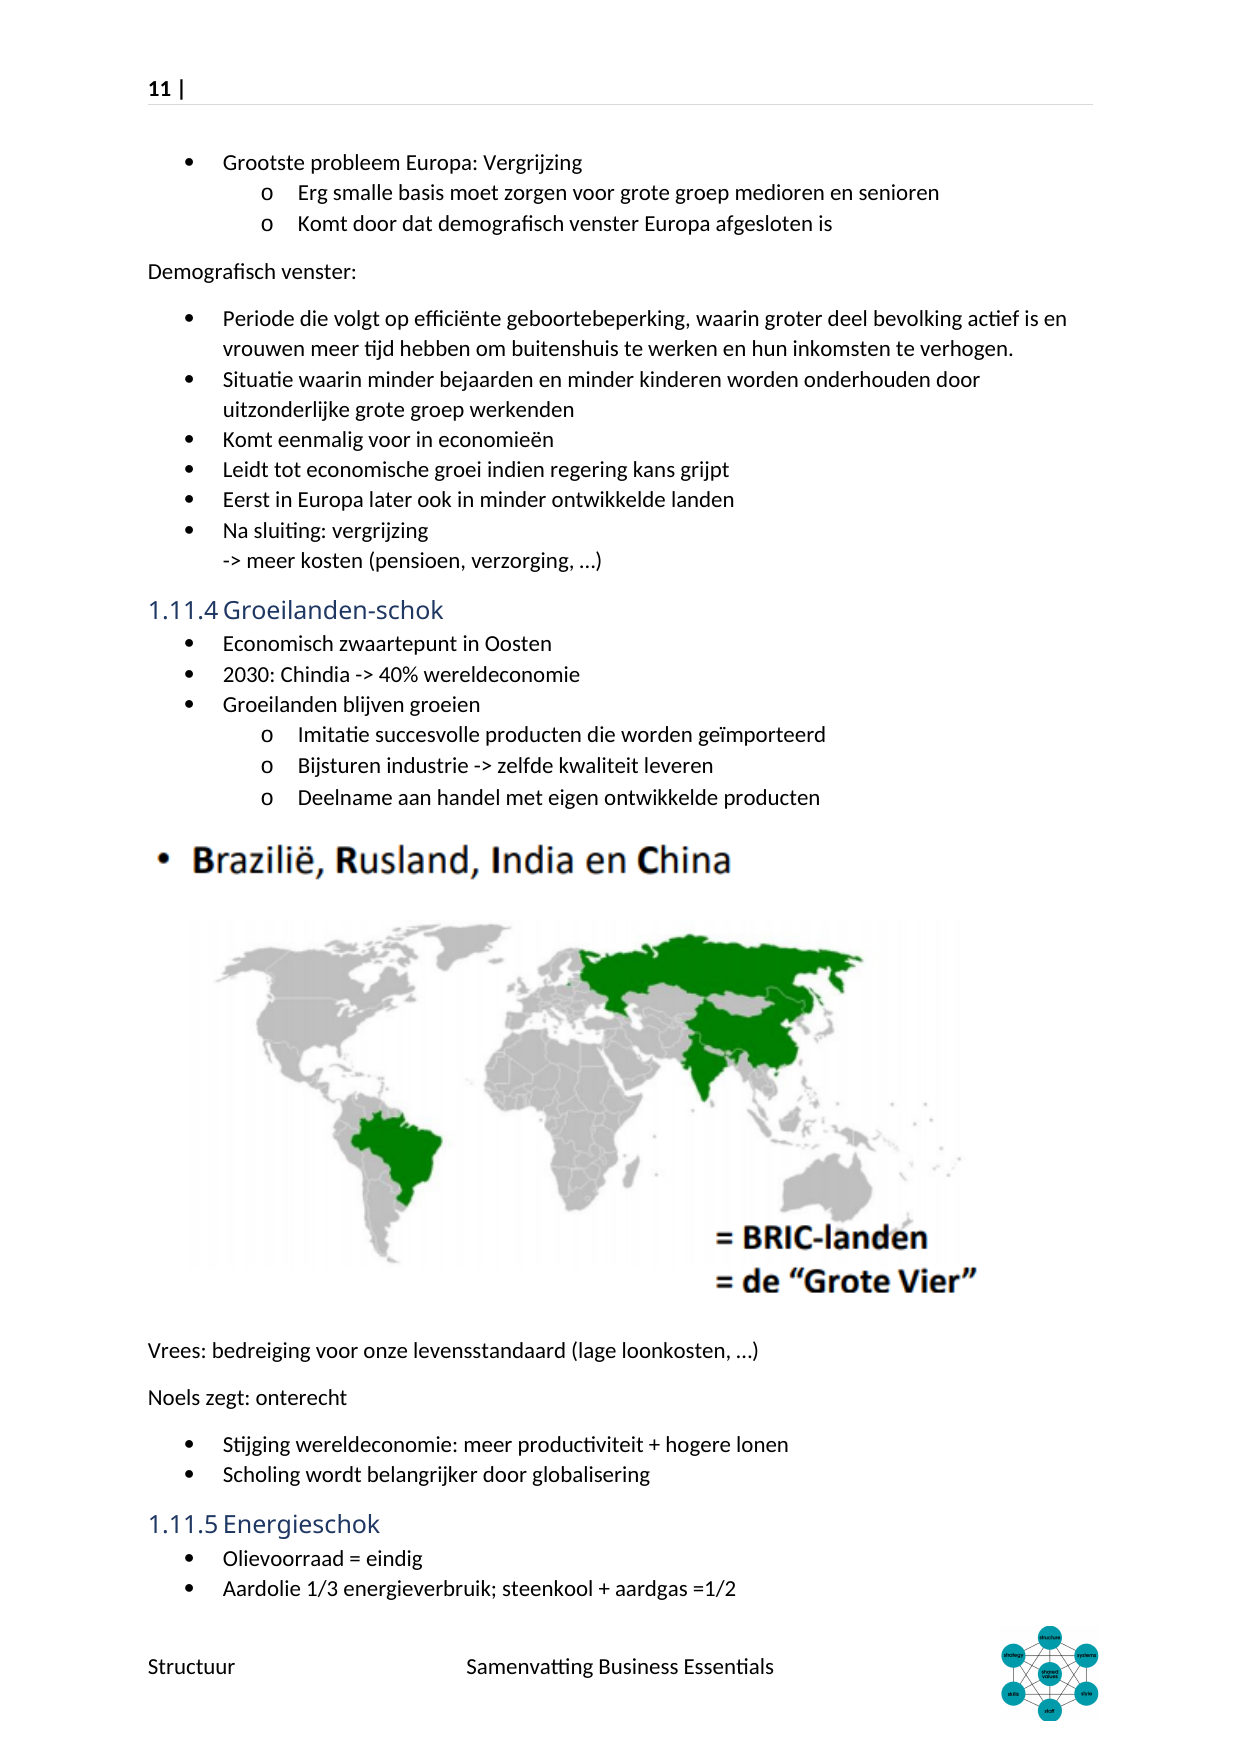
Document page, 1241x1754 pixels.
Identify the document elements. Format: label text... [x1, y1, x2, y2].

text Vrees: bedreiging voor onze levensstandaard (lage loonkosten, …) [148, 1336, 1093, 1364]
text Noels zegt: onterecht [148, 1383, 1093, 1411]
list Grootste probleem Europa: Vergrijzing [185, 148, 1093, 176]
text Demografisch venster: [148, 257, 1093, 285]
list Komt eenmalig voor in economieën [185, 425, 1093, 453]
list Aardolie 1/3 energieverbruik; steenkool + aardgas =1/2 [185, 1574, 1093, 1602]
list Na sluiting: vergrijzing -> meer kosten (pensioen, verzorging, …) [185, 516, 1093, 574]
subtitle Groeilanden-schok [148, 593, 1093, 627]
list Situatie waarin minder bejaarden en minder kinderen worden onderhouden door uitzonderlijke grote groep werkenden [185, 365, 1093, 423]
subtitle Energieschok [148, 1507, 1093, 1541]
list Olievoorraad = eindig [185, 1544, 1093, 1572]
list Leidt tot economische groei indien regering kans grijpt [185, 455, 1093, 483]
list Groeilanden blijven groeien [185, 690, 1093, 718]
list Periode die volgt op efficiënte geboortebeperking, waarin groter deel bevolking actief is en vrouwen meer tijd hebben om buitenshuis te werken en hun inkomsten te verhogen. [185, 304, 1093, 362]
list Scholing wordt belangrijker door globalisering [185, 1460, 1093, 1488]
list Bijsturen industrie -> zelfde kwaliteit leveren [260, 752, 1093, 781]
list Economisch zwaartepunt in Oosten [185, 629, 1093, 658]
list Stijging wereldeconomie: meer productiviteit + hogere lonen [185, 1430, 1093, 1458]
list 2030: Chindia -> 40% wereldeconomie [185, 660, 1093, 688]
list Erg smalle basis moet zorgen voor grote groep medioren en senioren [260, 178, 1093, 207]
list Deelname aan handel met eigen ontwikkelde producten [260, 783, 1093, 812]
picture [998, 1626, 1099, 1721]
picture [147, 831, 1000, 1318]
list Imitatie succesvolle producten die worden geïmporteerd [260, 720, 1093, 749]
list Eerst in Europa later ook in minder ontwikkelde landen [185, 486, 1093, 513]
list Komt door dat demografisch venster Europa afgesloten is [260, 209, 1093, 238]
